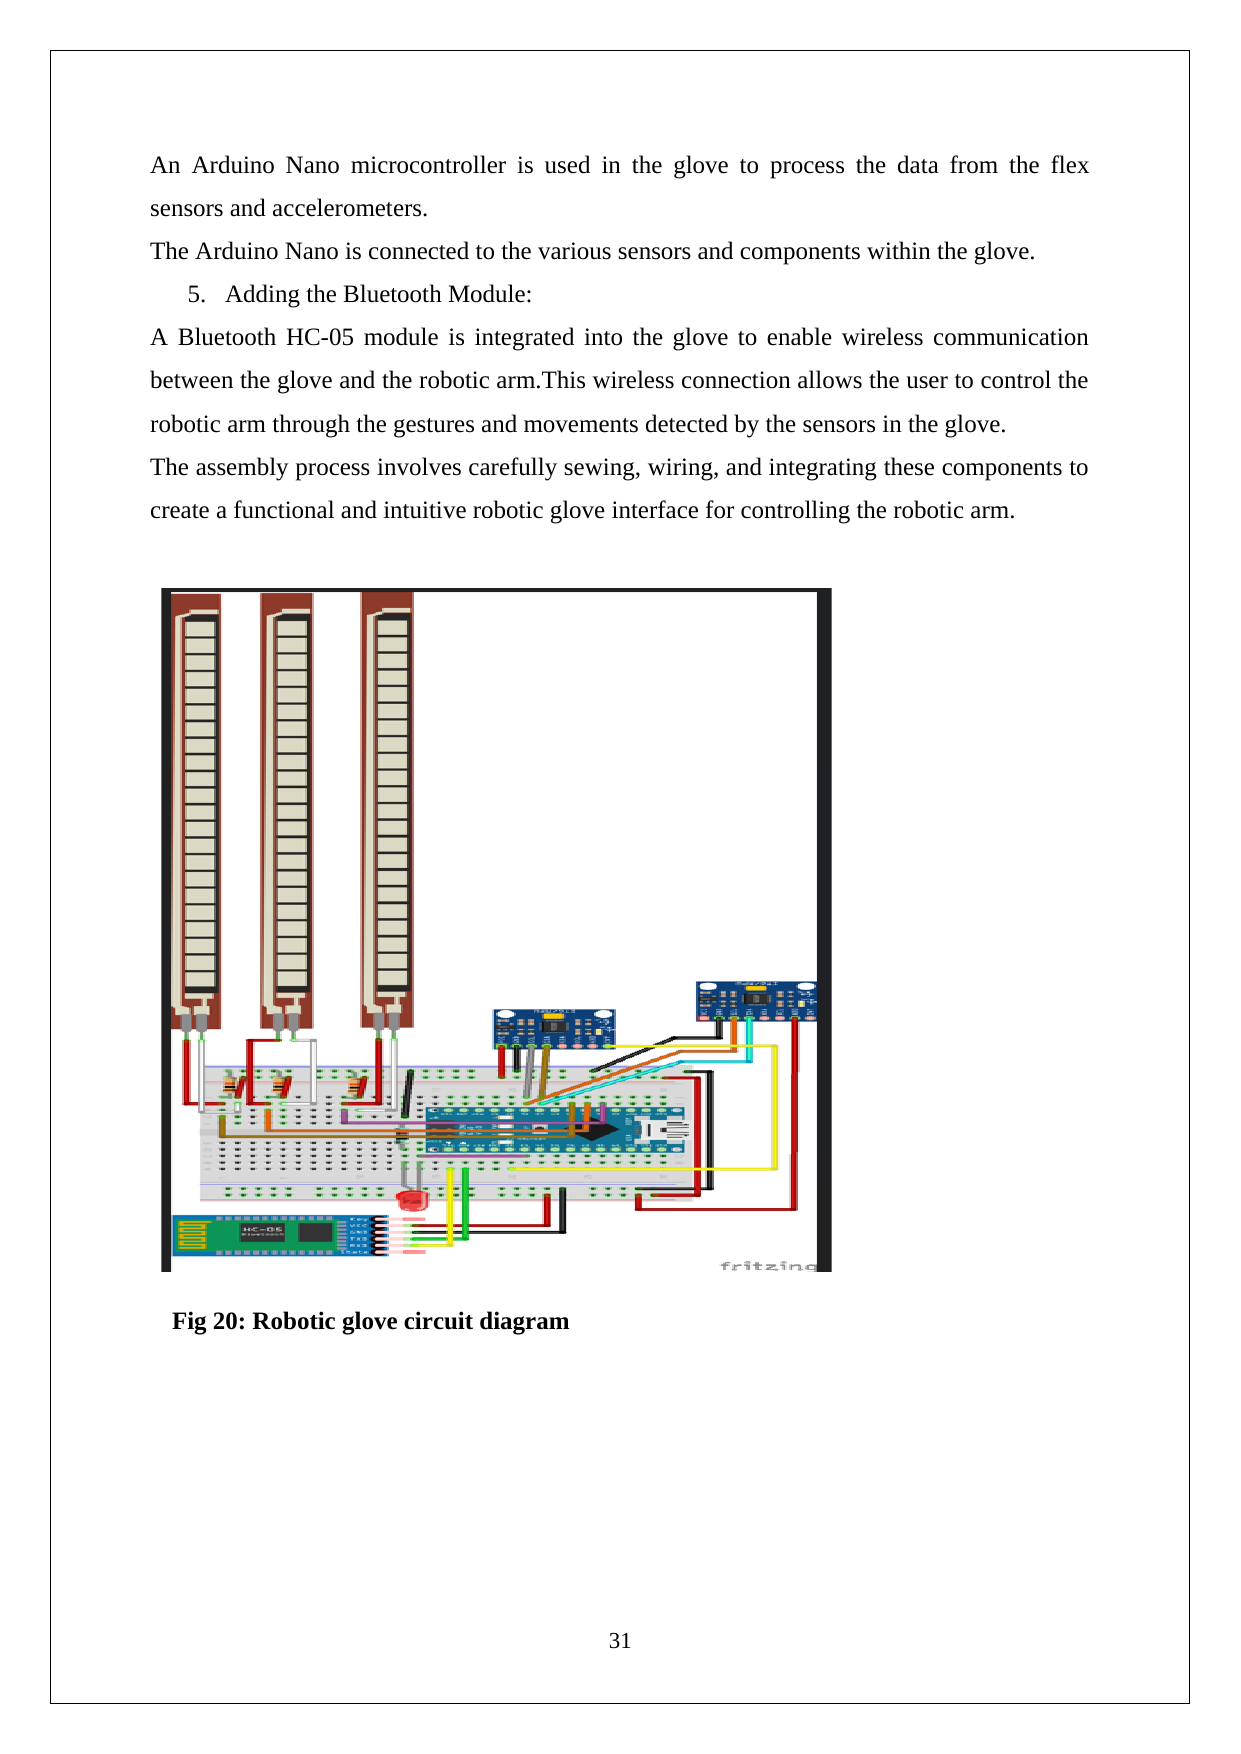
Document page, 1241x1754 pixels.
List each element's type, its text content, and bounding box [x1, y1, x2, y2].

text An Arduino Nano microcontroller is used in the glove to process the data from the flex sensors and accelerometers. [150, 150, 1090, 222]
text The Arduino Nano is connected to the various sensors and components within the glove. [150, 236, 1090, 265]
text Fig 20: Robotic glove circuit diagram [150, 1306, 1090, 1335]
list Adding the Bluetooth Module: [187, 279, 1090, 308]
text The assembly process involves carefully sewing, wiring, and integrating these components to create a functional and intuitive robotic glove interface for controlling the robotic arm. [150, 452, 1090, 524]
picture [159, 588, 830, 1270]
text A Bluetooth HC-05 module is integrated into the glove to enable wireless communication between the glove and the robotic arm.This wireless connection allows the user to control the robotic arm through the gestures and movements detected by the sensors in the glove. [150, 322, 1090, 437]
